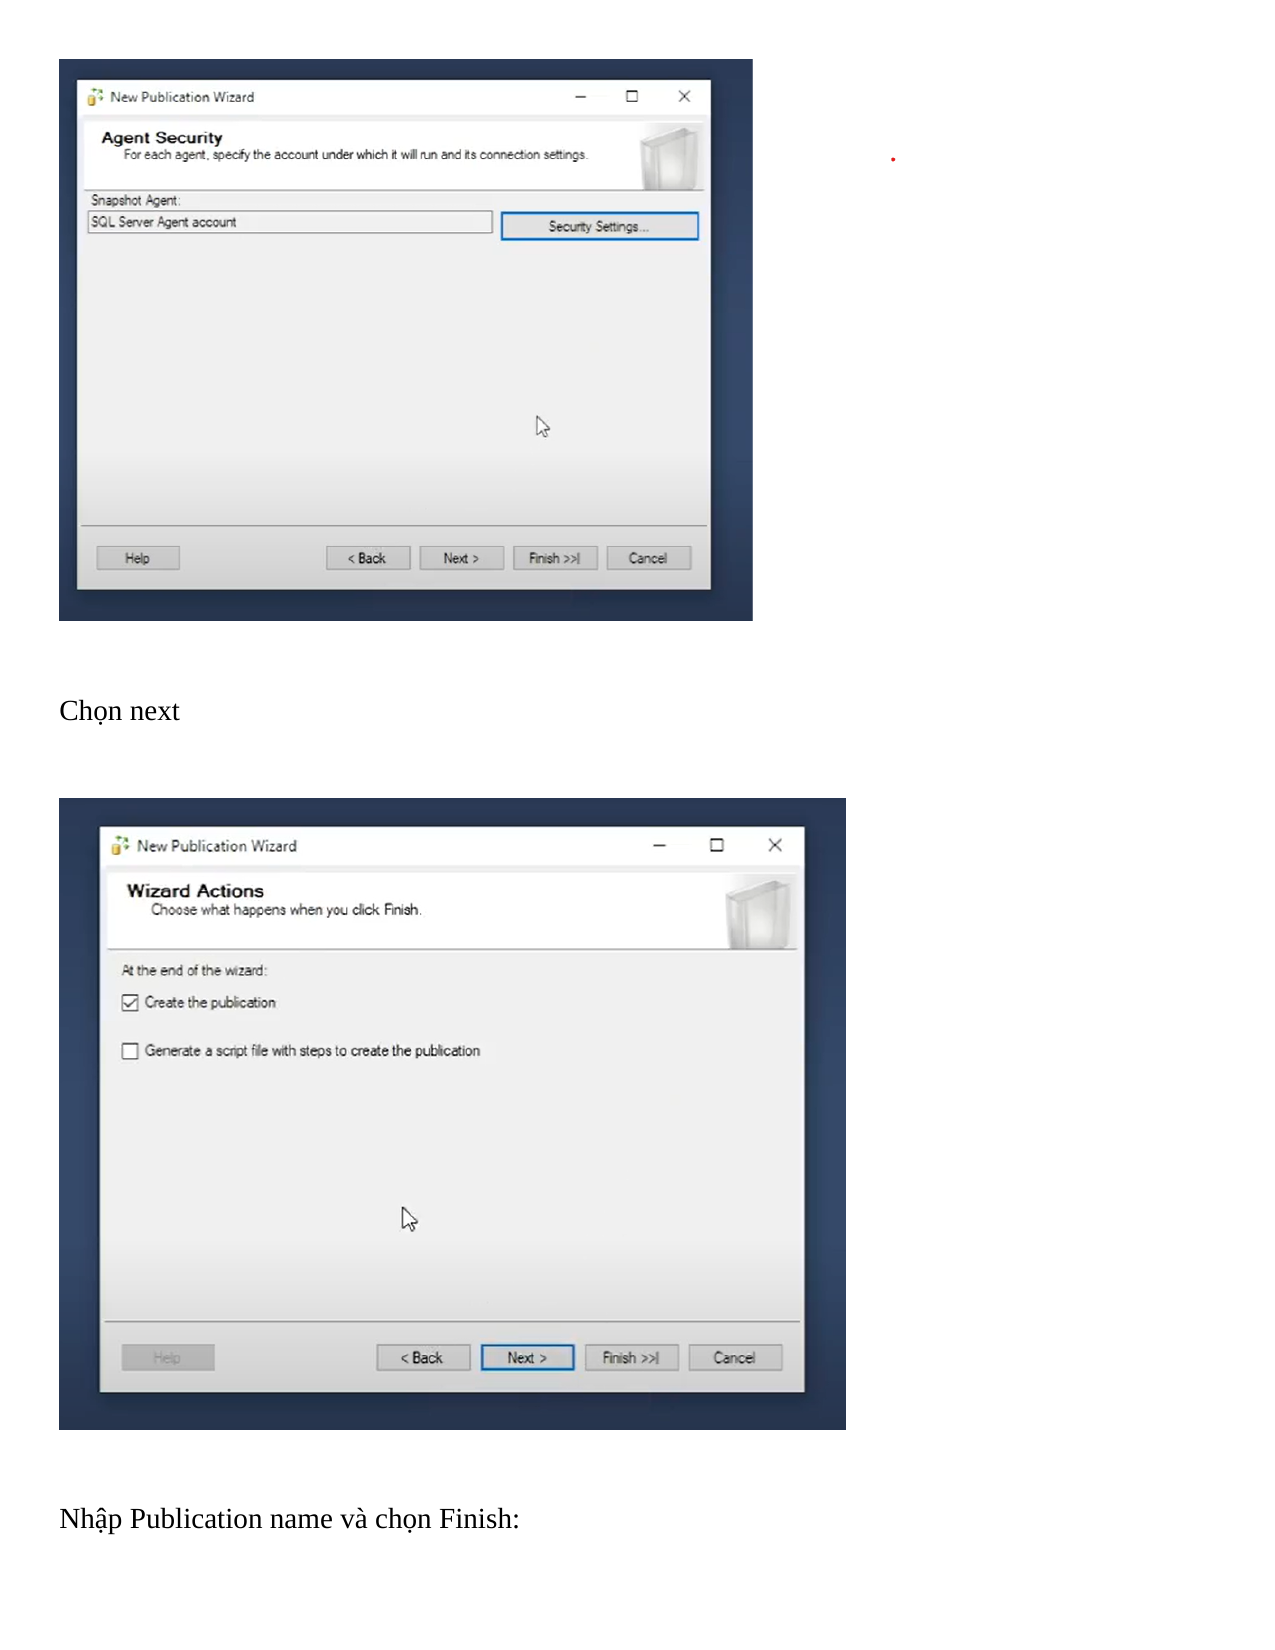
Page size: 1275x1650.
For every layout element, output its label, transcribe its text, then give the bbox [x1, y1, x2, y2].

text Chọn next [59, 693, 1245, 726]
picture [59, 798, 846, 1430]
picture [59, 59, 896, 621]
text Nhập Publication name và chọn Finish: [59, 1502, 1245, 1535]
